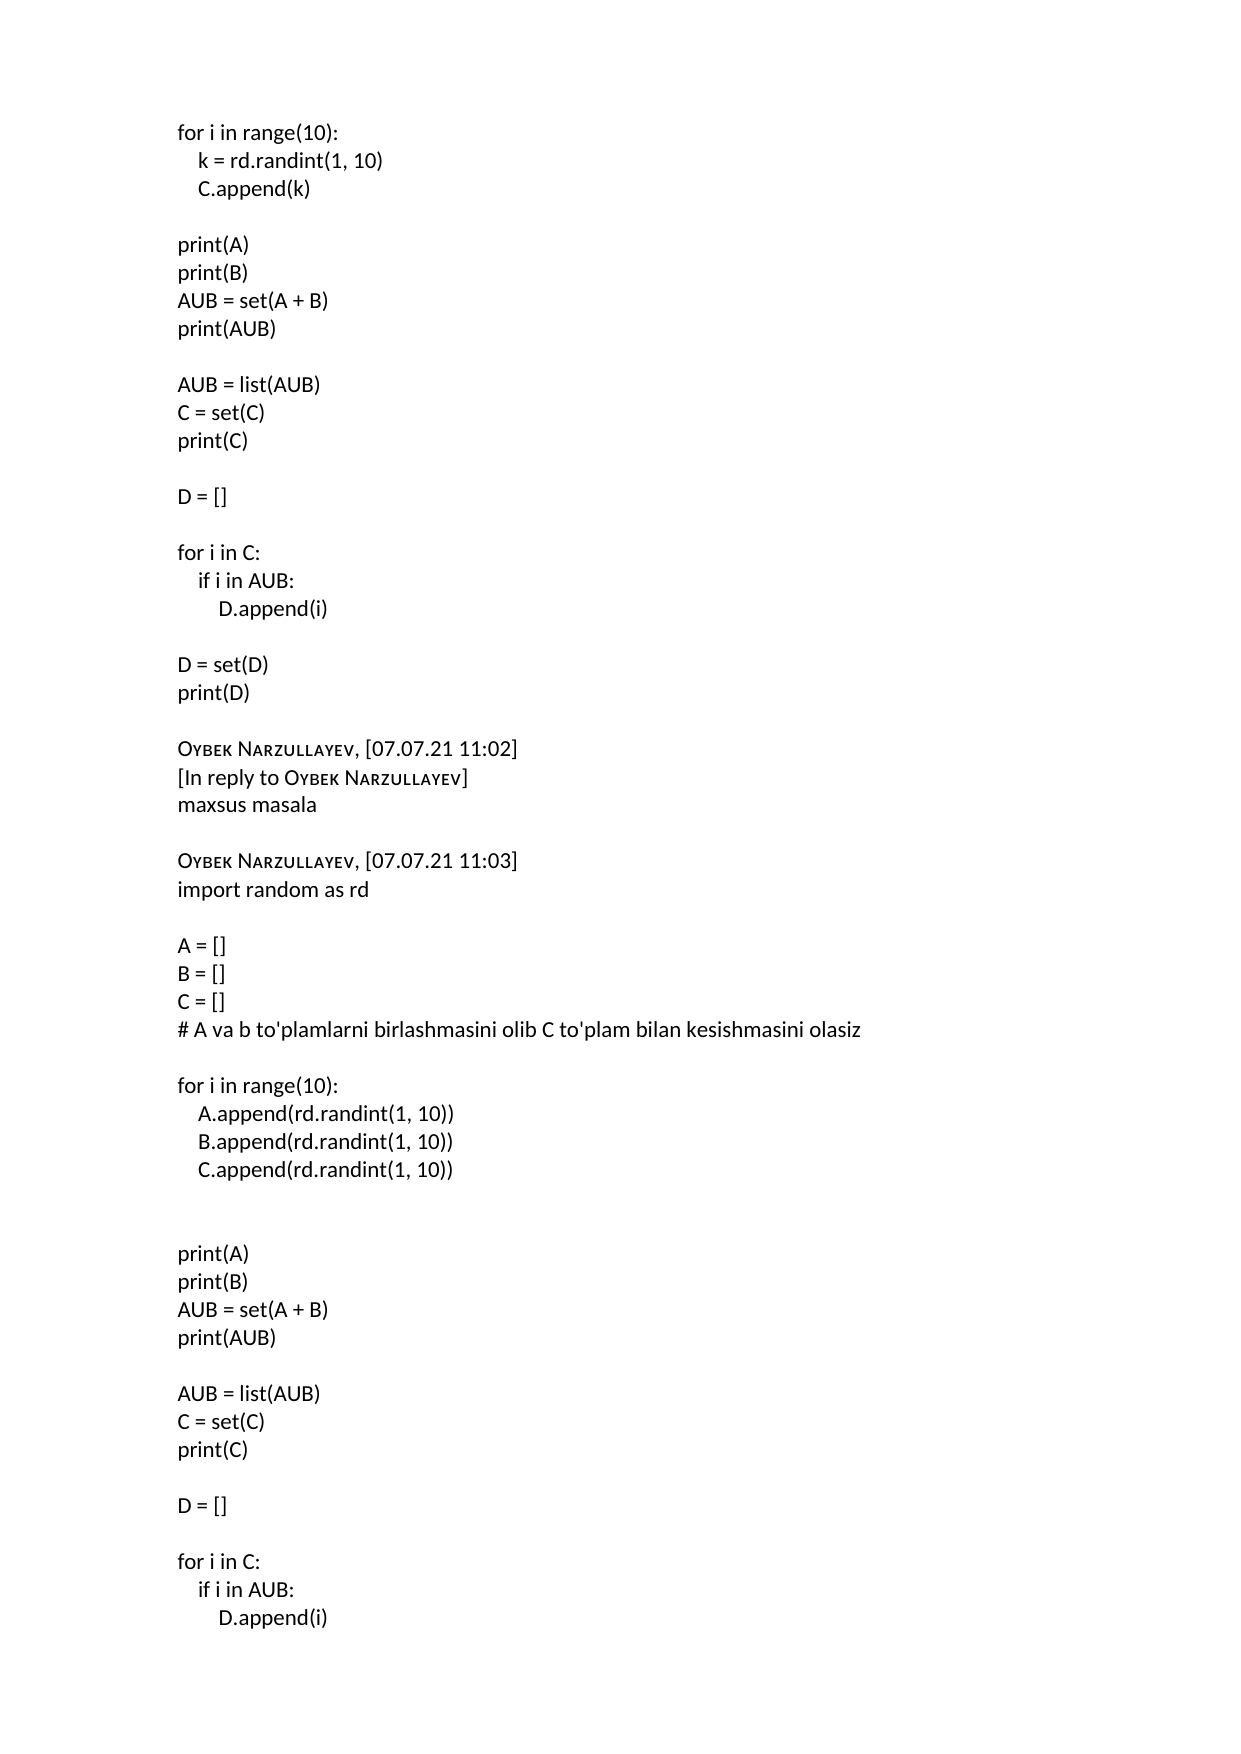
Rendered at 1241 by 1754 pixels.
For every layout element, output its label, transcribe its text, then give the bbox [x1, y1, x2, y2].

text print(A) [177, 230, 1152, 258]
text if i in AUB: [177, 1575, 1152, 1603]
text B = [] [177, 959, 1152, 987]
text print(C) [177, 426, 1152, 454]
text k = rd.randint(1, 10) [177, 146, 1152, 174]
text A = [] [177, 931, 1152, 959]
text D = set(D) [177, 651, 1152, 678]
text print(AUB) [177, 1323, 1152, 1351]
text [In reply to Oʏʙᴇᴋ Nᴀʀᴢᴜʟʟᴀʏᴇᴠ] [177, 763, 1152, 791]
text # A va b to'plamlarni birlashmasini olib C to'plam bilan kesishmasini olasiz [177, 1015, 1152, 1043]
text for i in range(10): [177, 1071, 1152, 1099]
text maxsus masala [177, 791, 1152, 819]
text for i in C: [177, 538, 1152, 566]
text D.append(i) [177, 1603, 1152, 1631]
text AUB = list(AUB) [177, 1379, 1152, 1407]
text for i in range(10): [177, 118, 1152, 146]
text C = set(C) [177, 398, 1152, 426]
text import random as rd [177, 875, 1152, 903]
text D = [] [177, 482, 1152, 510]
text Oʏʙᴇᴋ Nᴀʀᴢᴜʟʟᴀʏᴇᴠ, [07.07.21 11:03] [177, 847, 1152, 875]
text print(C) [177, 1435, 1152, 1463]
text C.append(rd.randint(1, 10)) [177, 1155, 1152, 1183]
text C = [] [177, 987, 1152, 1015]
text D.append(i) [177, 594, 1152, 622]
text C = set(C) [177, 1407, 1152, 1435]
text B.append(rd.randint(1, 10)) [177, 1127, 1152, 1155]
text if i in AUB: [177, 566, 1152, 594]
text AUB = set(A + B) [177, 286, 1152, 314]
text print(D) [177, 678, 1152, 707]
text for i in C: [177, 1547, 1152, 1575]
text print(B) [177, 1267, 1152, 1295]
text print(B) [177, 258, 1152, 286]
text A.append(rd.randint(1, 10)) [177, 1099, 1152, 1127]
text AUB = set(A + B) [177, 1295, 1152, 1323]
text AUB = list(AUB) [177, 370, 1152, 398]
text print(A) [177, 1239, 1152, 1267]
text D = [] [177, 1491, 1152, 1519]
text C.append(k) [177, 174, 1152, 202]
text print(AUB) [177, 314, 1152, 342]
text Oʏʙᴇᴋ Nᴀʀᴢᴜʟʟᴀʏᴇᴠ, [07.07.21 11:02] [177, 734, 1152, 763]
